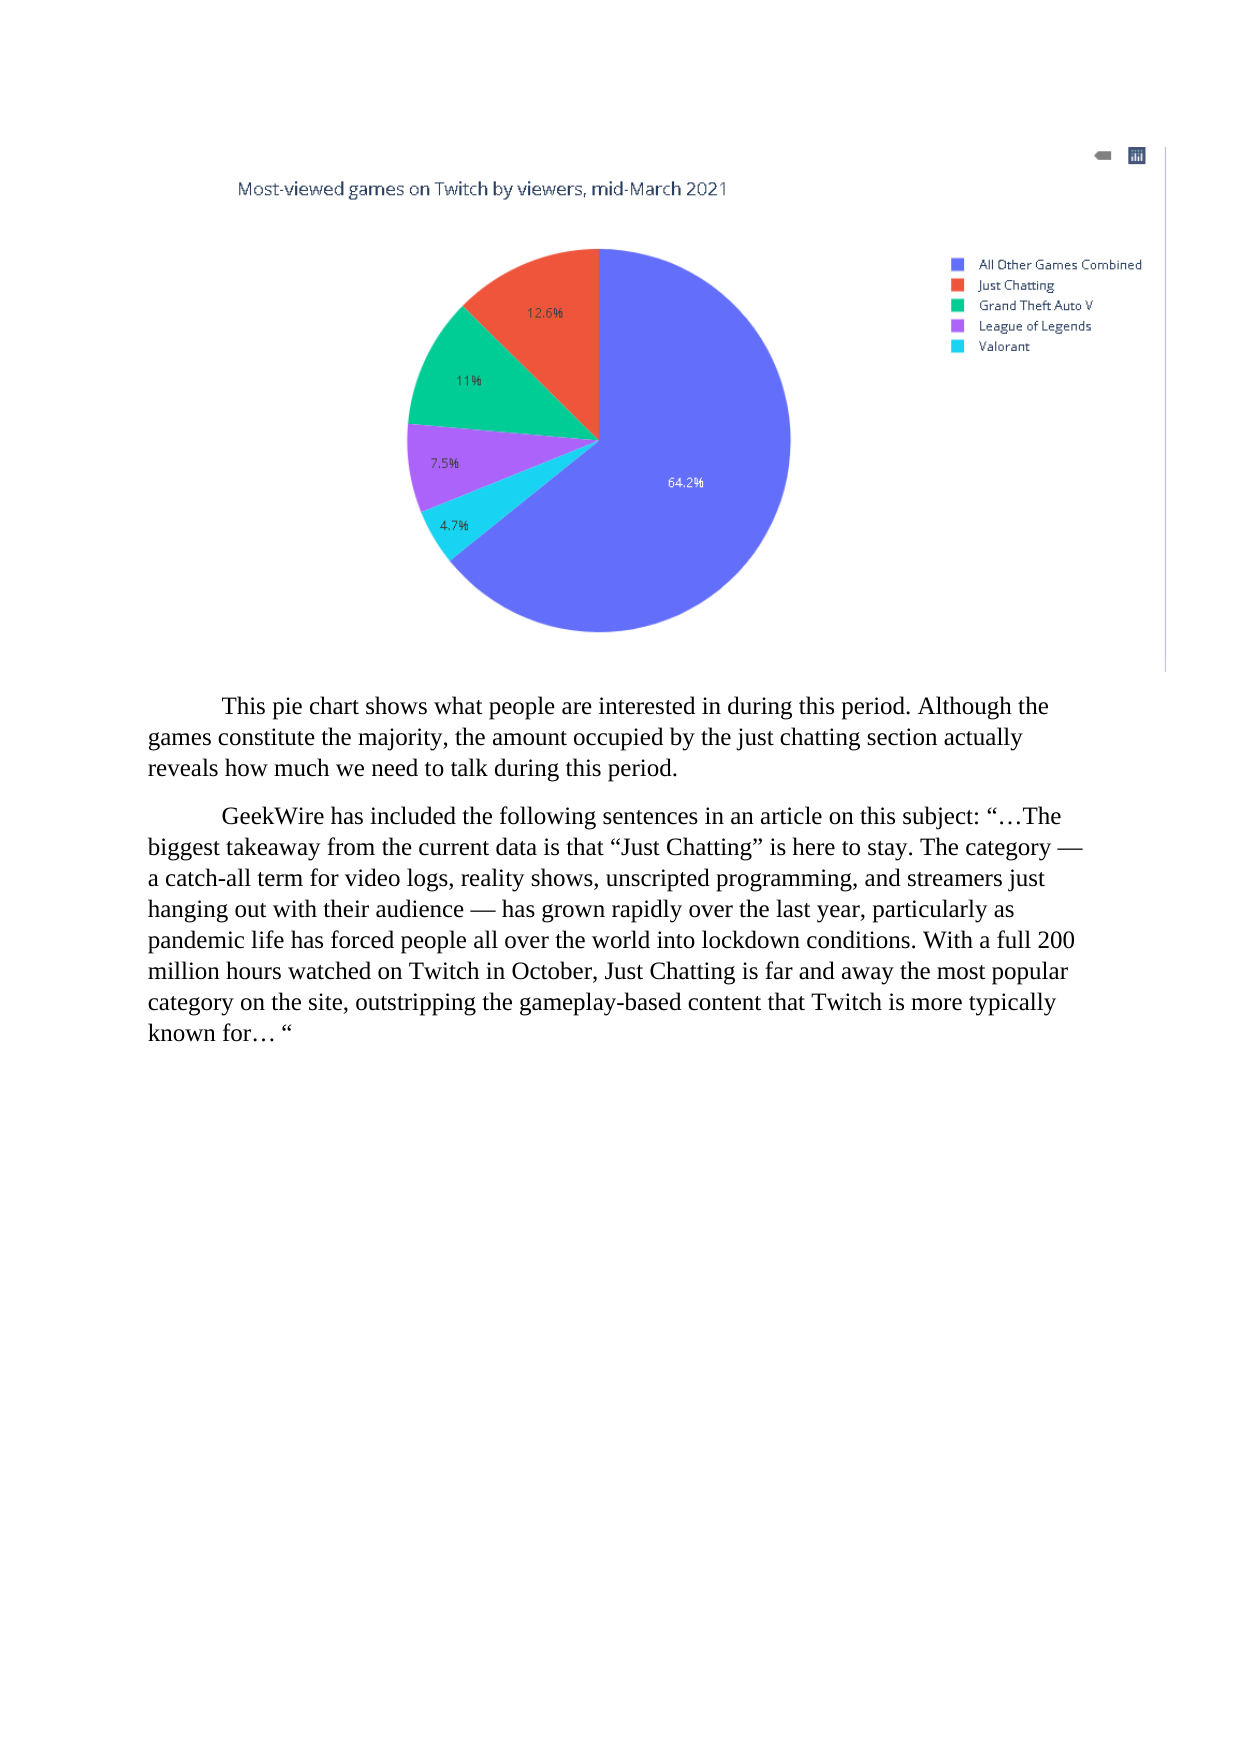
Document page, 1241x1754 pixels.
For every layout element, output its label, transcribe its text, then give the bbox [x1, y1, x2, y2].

picture [221, 147, 1167, 672]
text GeekWire has included the following sentences in an article on this subject: “…The biggest takeaway from the current data is that “Just Chatting” is here to stay. The category — a catch-all term for video logs, reality shows, unscripted programming, and streamers just hanging out with their audience — has grown rapidly over the last year, particularly as pandemic life has forced people all over the world into lockdown conditions. With a full 200 million hours watched on Twitch in October, Just Chatting is far and away the most popular category on the site, outstripping the gameplay-based content that Twitch is more typically known for… “ [148, 801, 1093, 1047]
text This pie chart shows what people are interested in during this period. Although the games constitute the majority, the amount occupied by the just chatting section actually reveals how much we need to talk during this period. [148, 691, 1093, 782]
